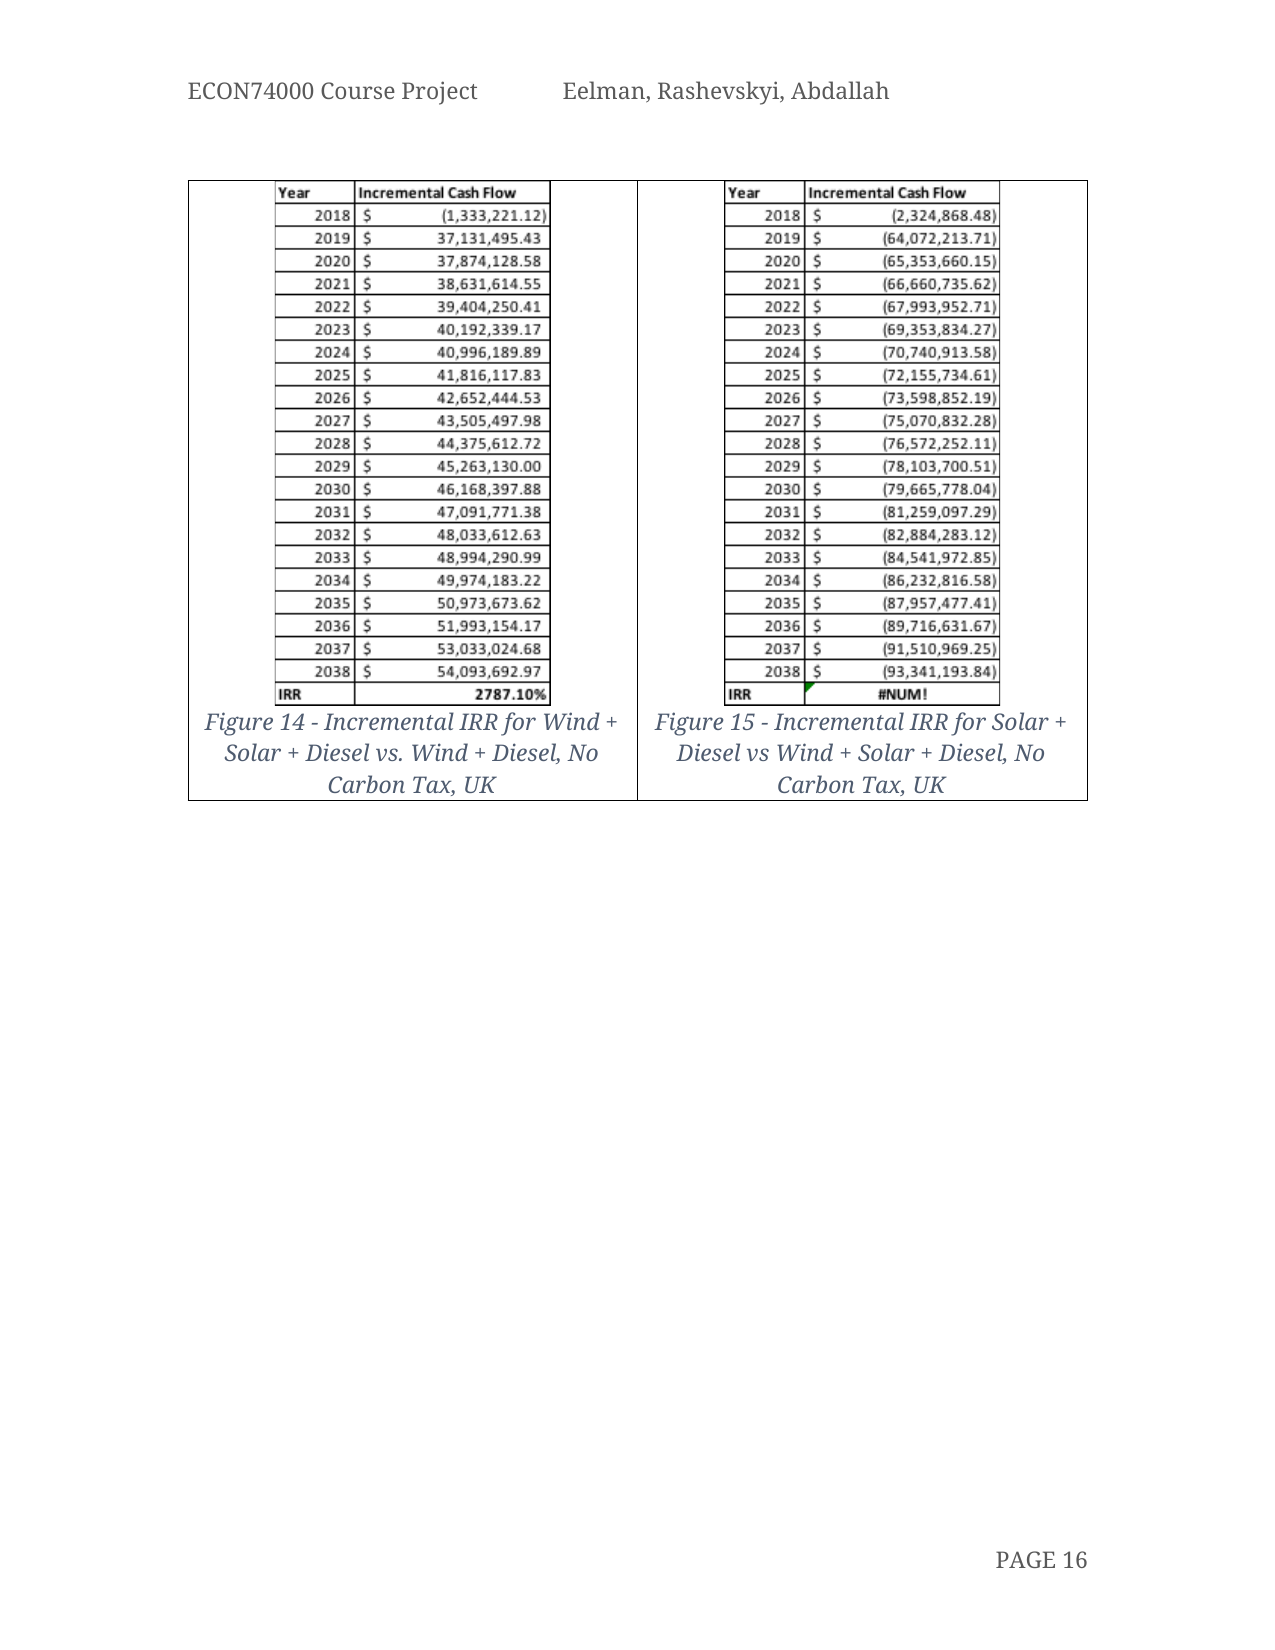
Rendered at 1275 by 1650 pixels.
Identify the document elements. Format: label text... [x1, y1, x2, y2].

table_cell Figure 14 - Incremental IRR for Wind + Solar + Diesel vs. Wind + Diesel, No Carbon Tax, UK [189, 181, 637, 800]
table_cell Figure 15 - Incremental IRR for Solar + Diesel vs Wind + Solar + Diesel, No Carbon Tax, UK [638, 181, 1087, 800]
picture [274, 181, 551, 706]
picture [724, 181, 1001, 706]
